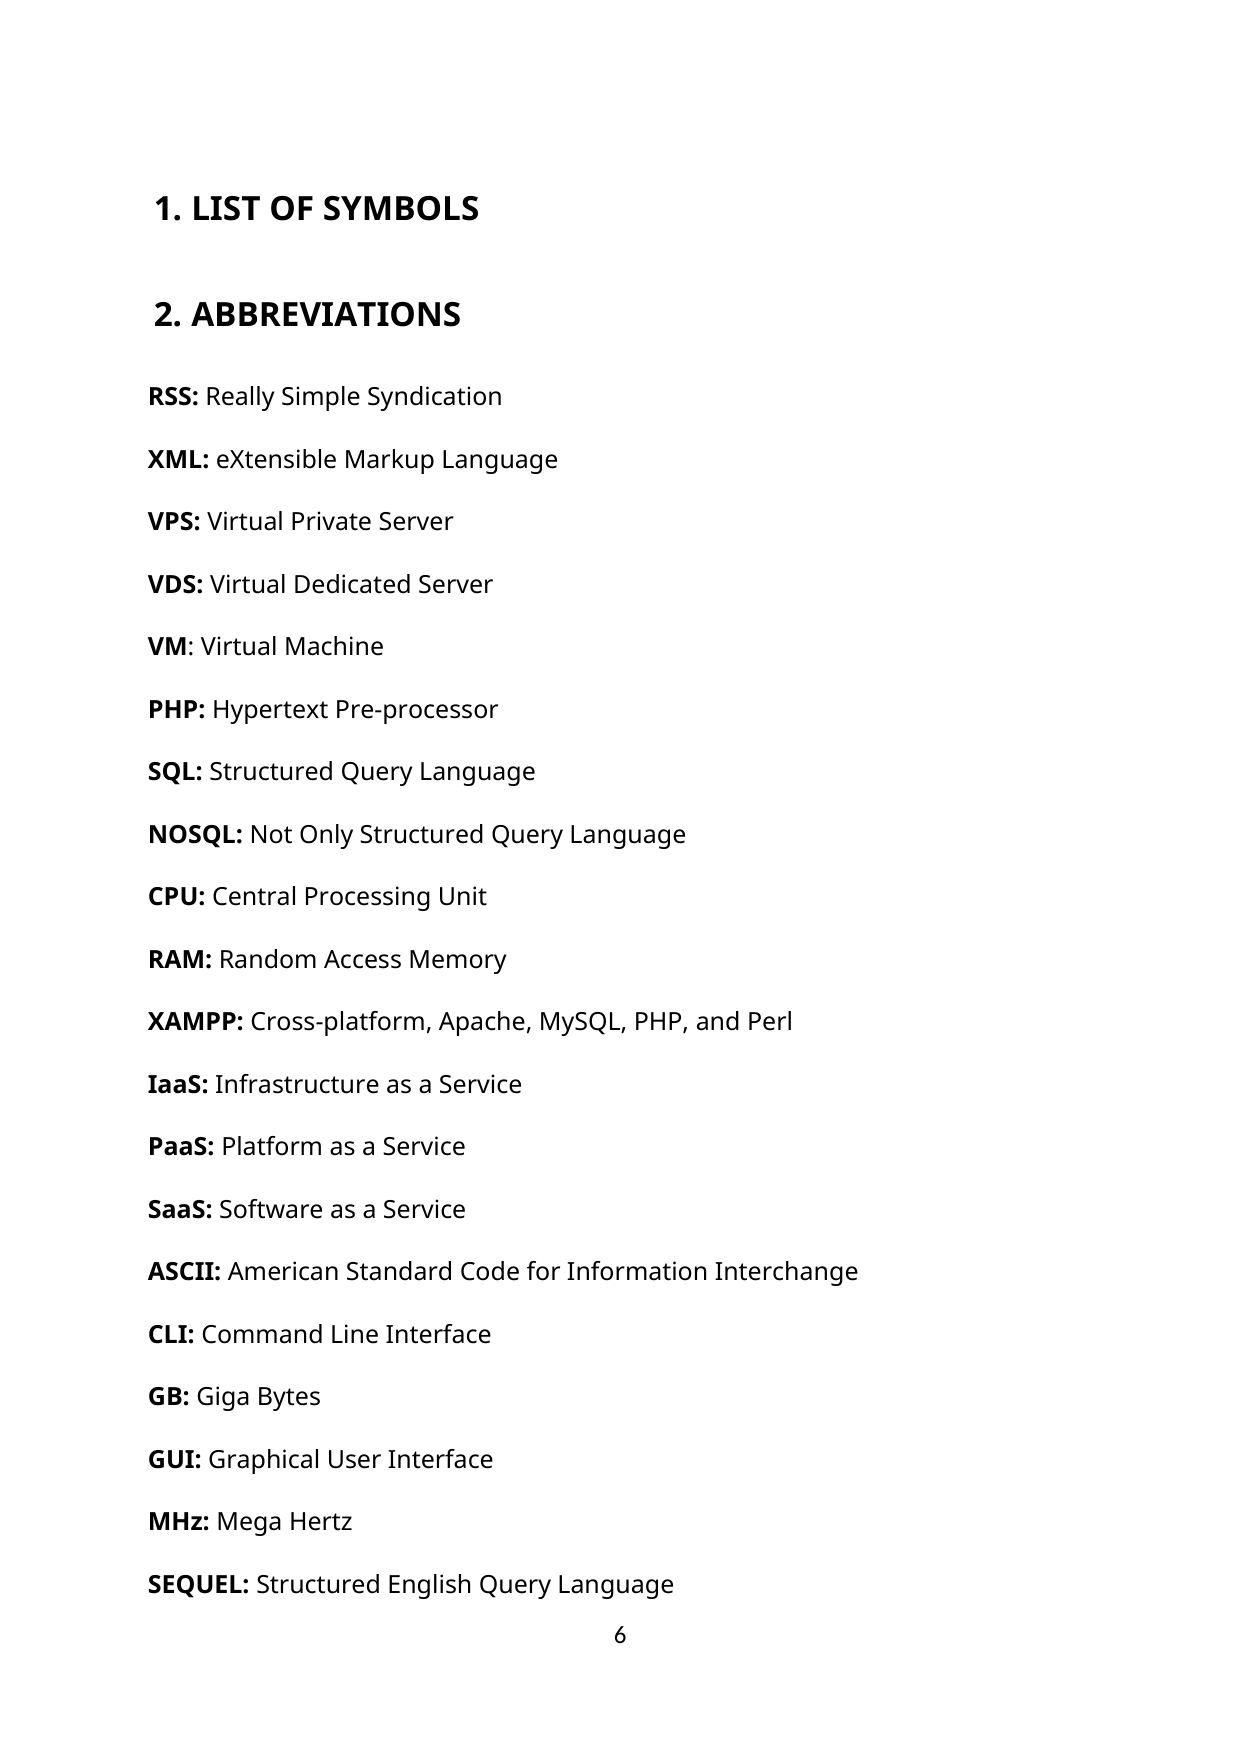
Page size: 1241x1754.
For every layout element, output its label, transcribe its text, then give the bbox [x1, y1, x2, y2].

subtitle LIST OF SYMBOLS [153, 185, 1093, 231]
text VDS: Virtual Dedicated Server [148, 563, 1093, 601]
text ASCII: American Standard Code for Information Interchange [148, 1251, 1093, 1288]
text VM: Virtual Machine [148, 626, 1093, 663]
text VPS: Virtual Private Server [148, 501, 1093, 538]
subtitle ABBREVIATIONS [153, 291, 1093, 336]
text CPU: Central Processing Unit [148, 876, 1093, 913]
text PaaS: Platform as a Service [148, 1126, 1093, 1163]
text SQL: Structured Query Language [148, 751, 1093, 788]
text IaaS: Infrastructure as a Service [148, 1063, 1093, 1101]
text CLI: Command Line Interface [148, 1313, 1093, 1351]
text XAMPP: Cross-platform, Apache, MySQL, PHP, and Perl [148, 1001, 1093, 1038]
text SEQUEL: Structured English Query Language [148, 1563, 1093, 1601]
text RSS: Really Simple Syndication [148, 376, 1093, 413]
text GB: Giga Bytes [148, 1376, 1093, 1413]
text SaaS: Software as a Service [148, 1188, 1093, 1226]
text RAM: Random Access Memory [148, 938, 1093, 976]
text PHP: Hypertext Pre-processor [148, 688, 1093, 726]
text XML: eXtensible Markup Language [148, 438, 1093, 476]
text NOSQL: Not Only Structured Query Language [148, 813, 1093, 851]
text MHz: Mega Hertz [148, 1501, 1093, 1538]
text GUI: Graphical User Interface [148, 1438, 1093, 1476]
